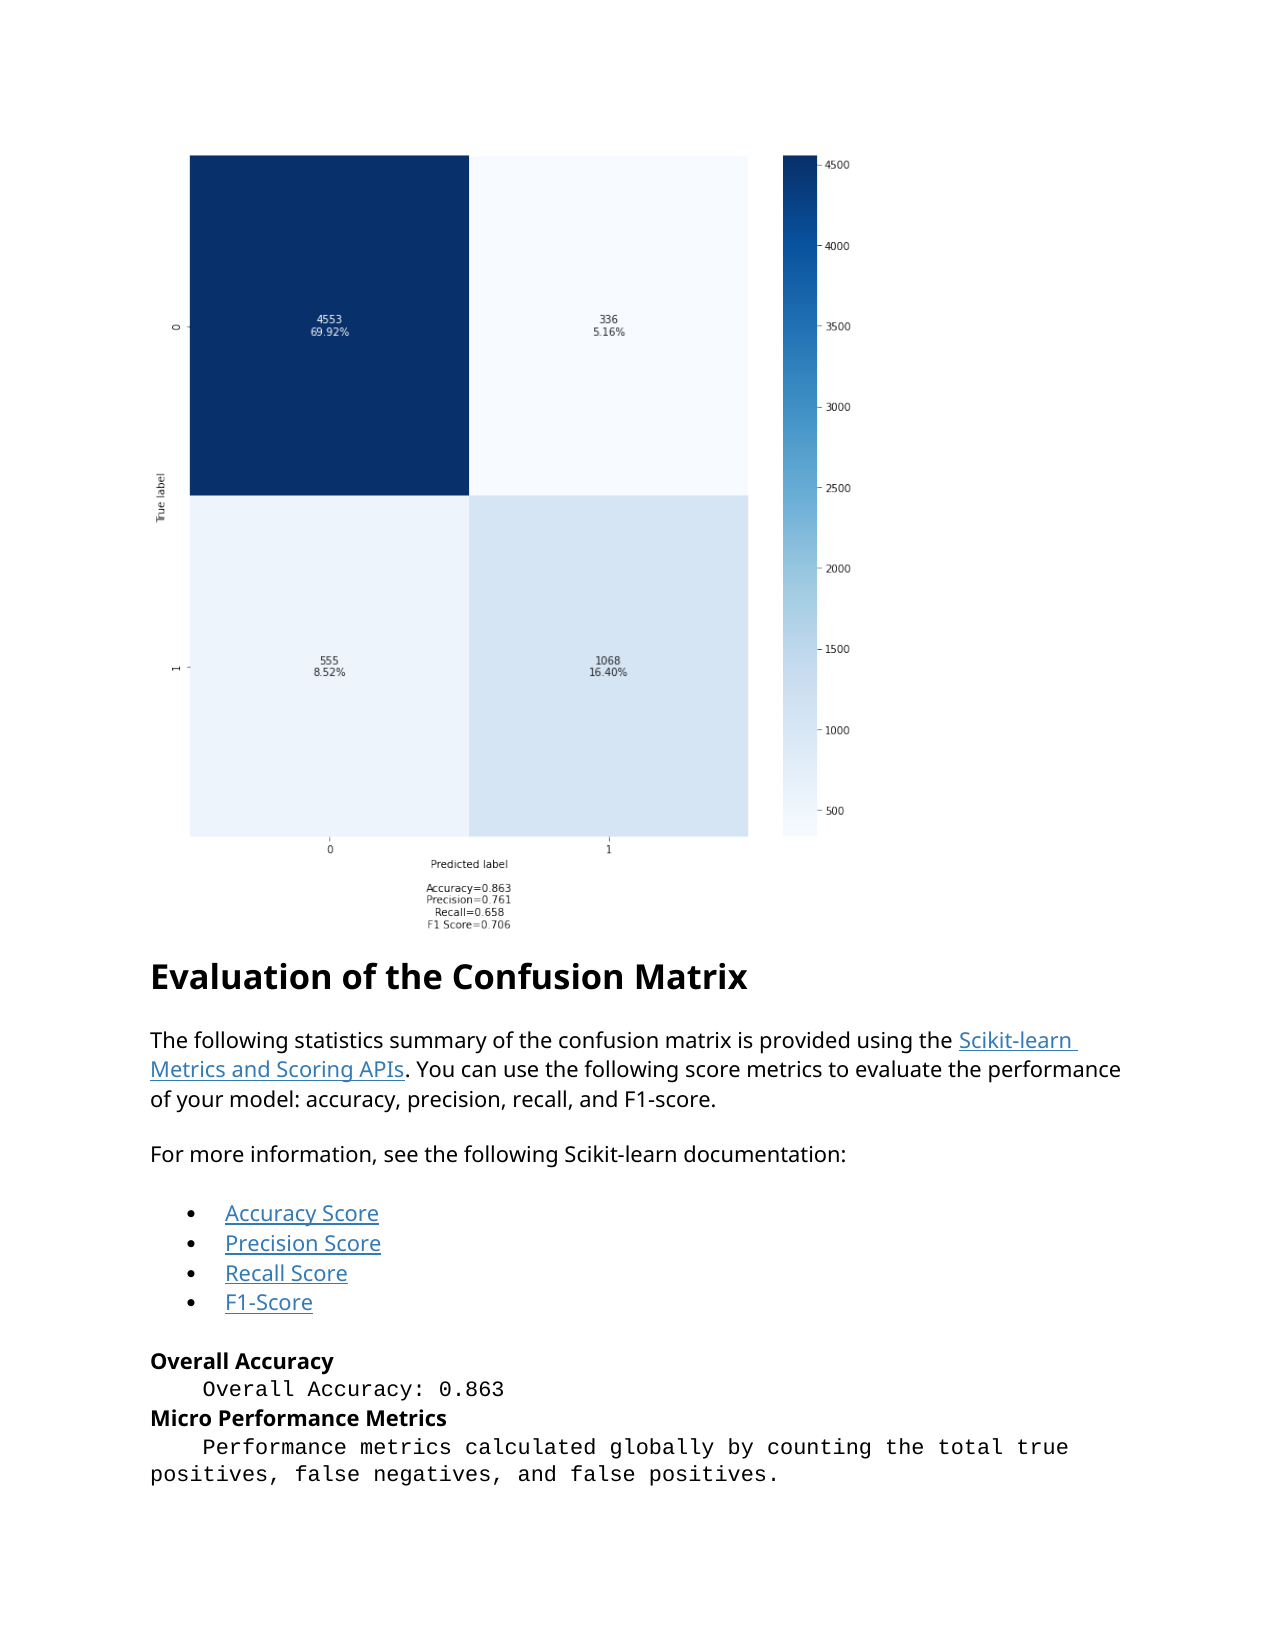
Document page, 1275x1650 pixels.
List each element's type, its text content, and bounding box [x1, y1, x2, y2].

list F1-Score [187, 1287, 1125, 1317]
picture [150, 150, 858, 937]
list Precision Score [187, 1228, 1125, 1257]
text Evaluation of the Confusion Matrix [150, 953, 1125, 999]
text Micro Performance Metrics [150, 1403, 1125, 1433]
text Performance metrics calculated globally by counting the total true positives, false negatives, and false positives. [150, 1433, 1125, 1488]
text For more information, see the following Scikit-learn documentation: [150, 1139, 1125, 1169]
list Accuracy Score [187, 1198, 1125, 1228]
text Overall Accuracy: 0.863 [150, 1376, 1125, 1403]
text The following statistics summary of the confusion matrix is provided using the Scikit-learn Metrics and Scoring APIs. You can use the following score metrics to evaluate the performance of your model: accuracy, precision, recall, and F1-score. [150, 1024, 1125, 1114]
list Recall Score [187, 1257, 1125, 1287]
text Overall Accuracy [150, 1346, 1125, 1376]
